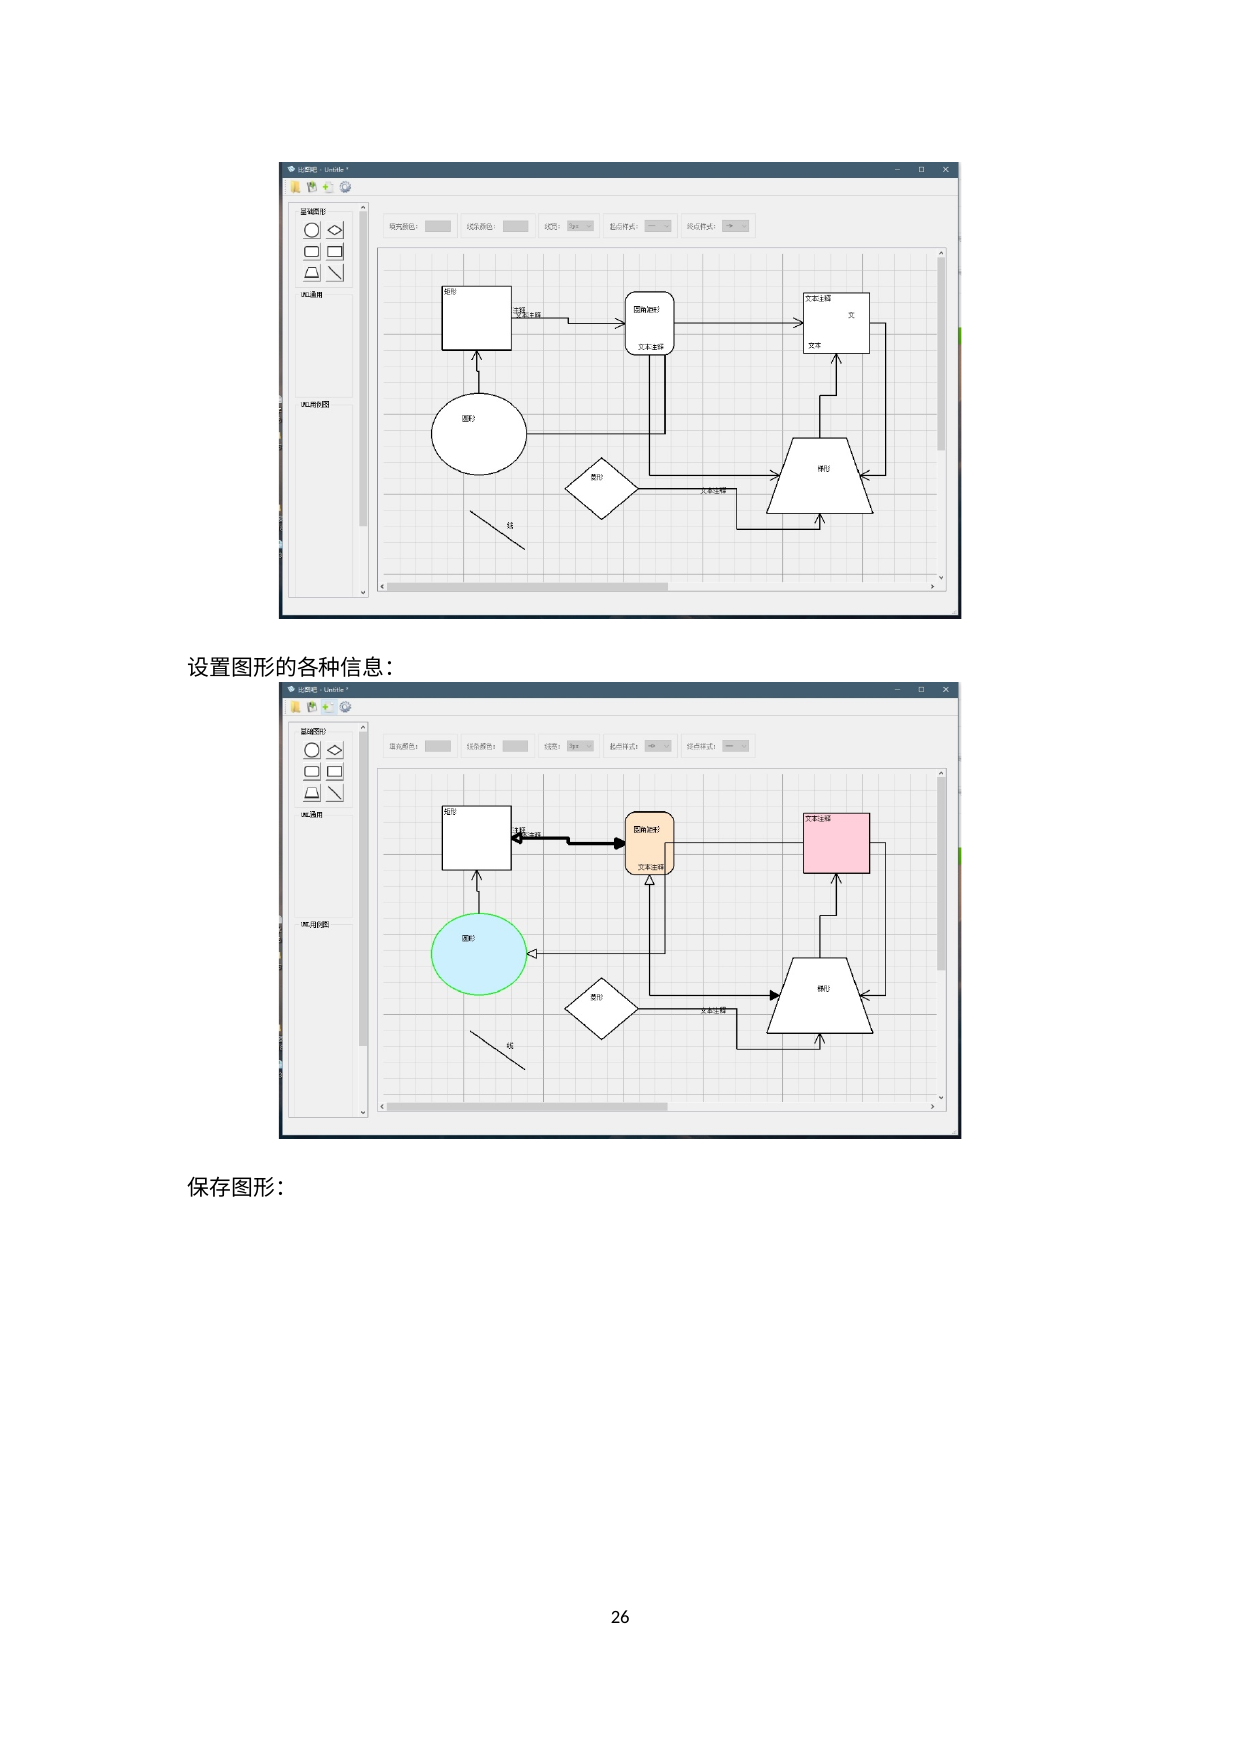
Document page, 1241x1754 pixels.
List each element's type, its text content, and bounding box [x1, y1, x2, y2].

text 保存图形： [187, 1169, 1053, 1202]
text 设置图形的各种信息： [187, 649, 1053, 682]
picture [278, 682, 962, 1139]
picture [278, 162, 962, 619]
